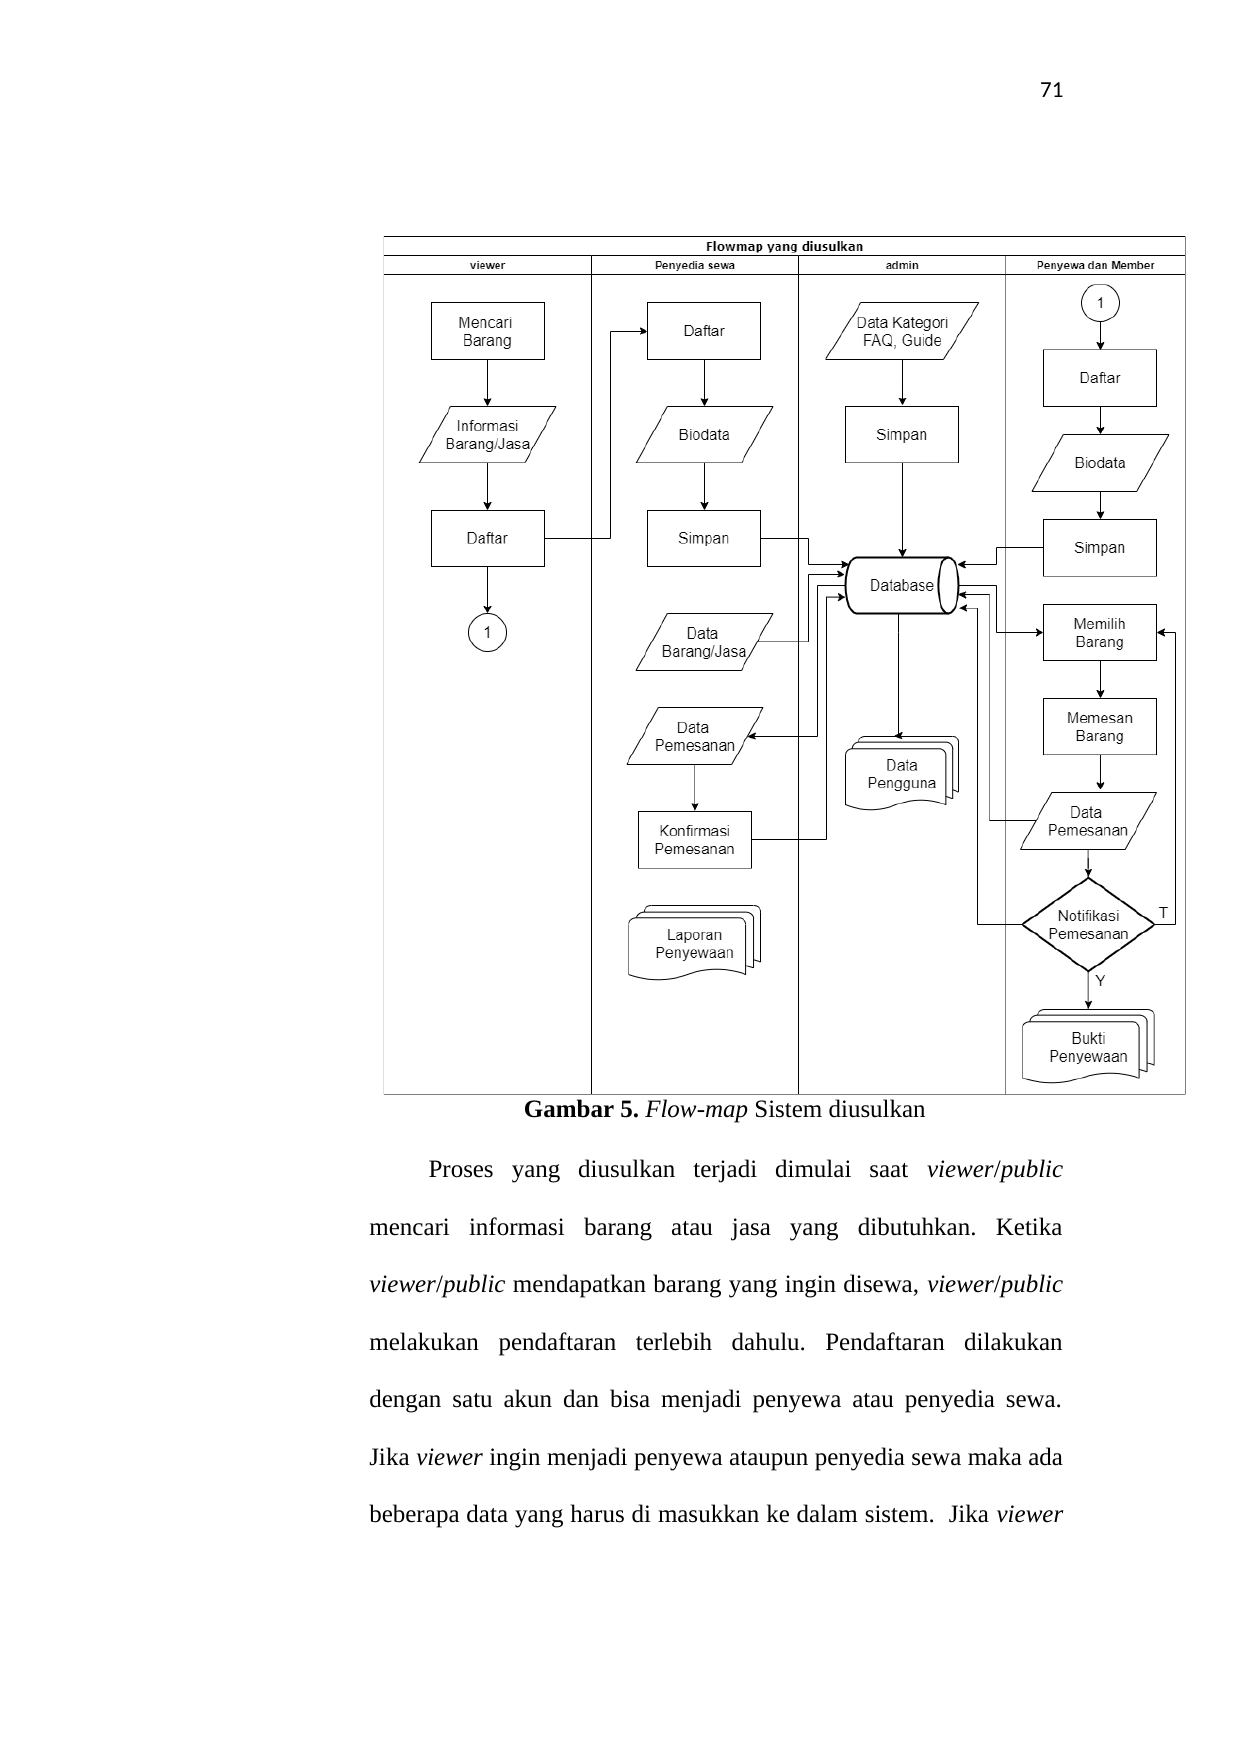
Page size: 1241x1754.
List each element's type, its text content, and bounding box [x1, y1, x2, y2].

picture [383, 236, 1186, 1095]
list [369, 1154, 1063, 1528]
text Gambar 5. Flow-map Sistem diusulkan [311, 1094, 1063, 1123]
